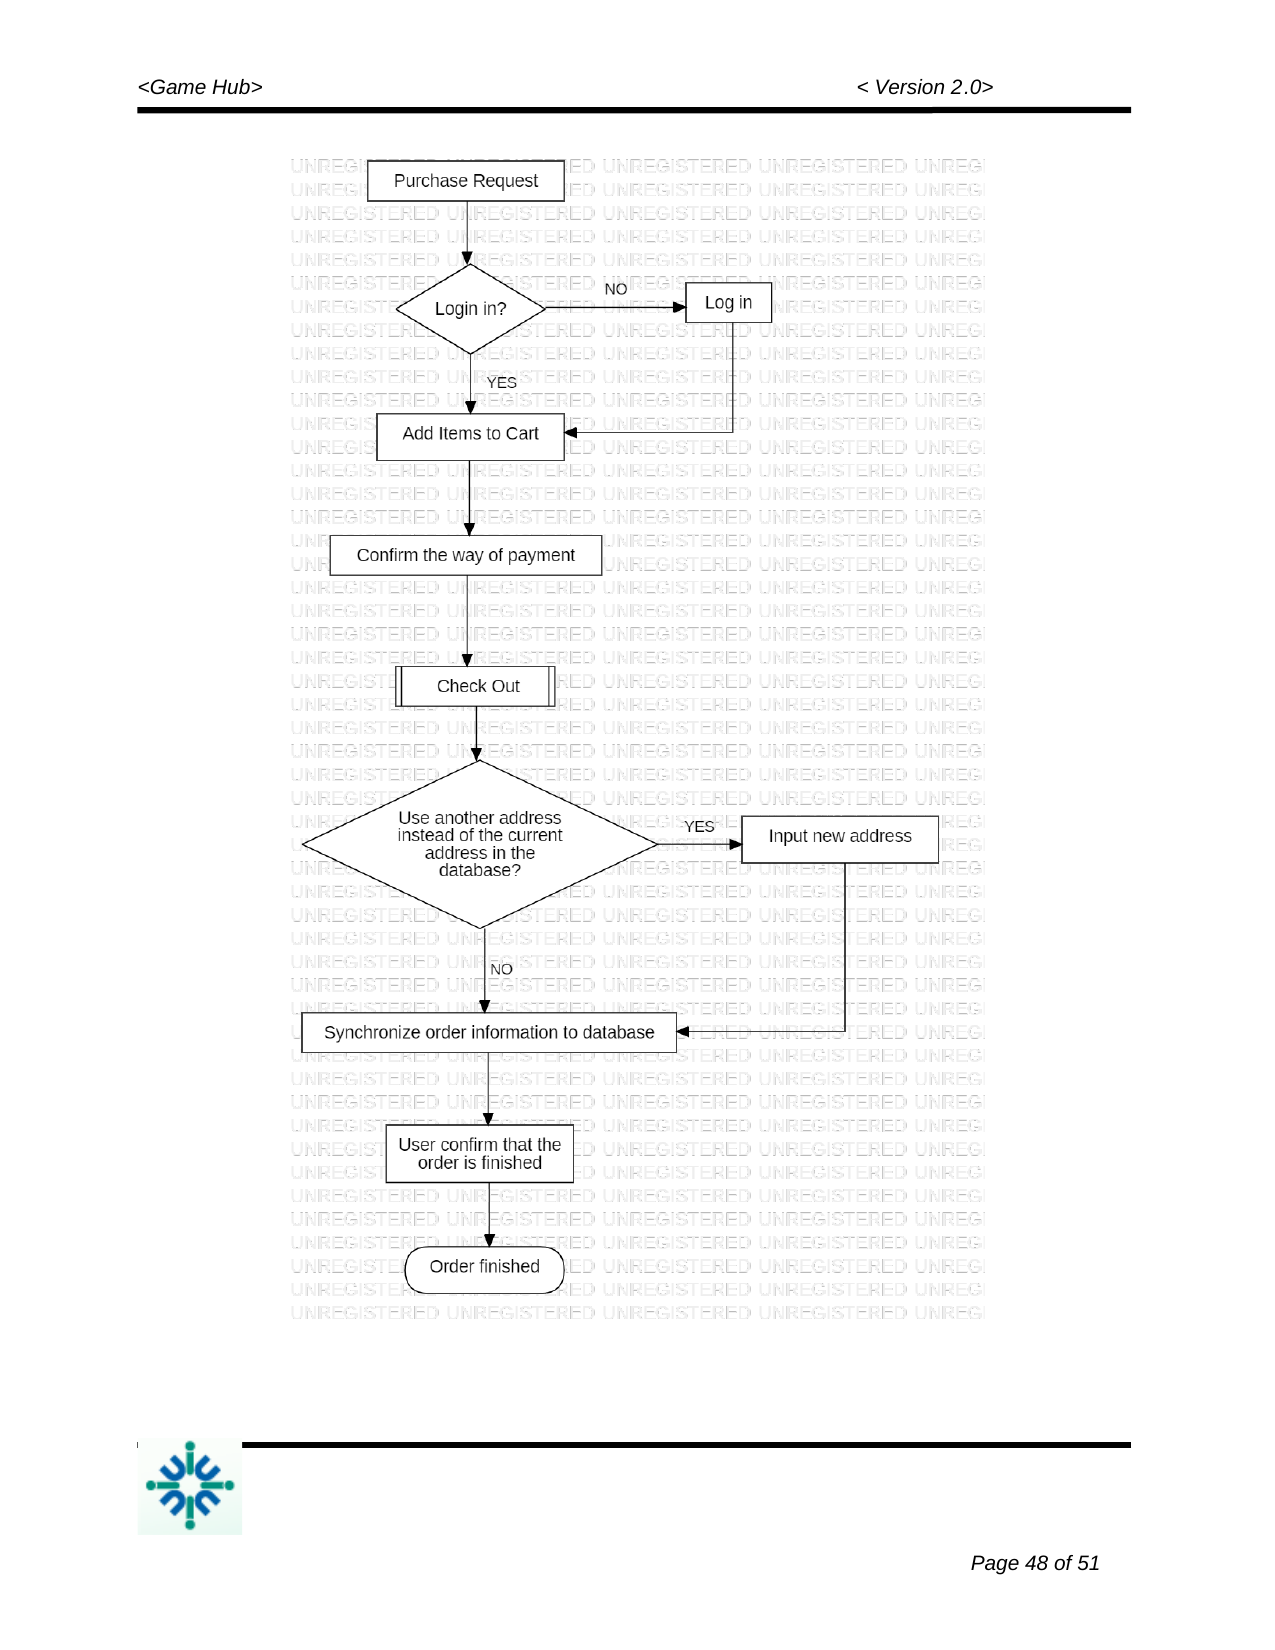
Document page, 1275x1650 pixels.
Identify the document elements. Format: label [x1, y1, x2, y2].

picture [290, 150, 985, 1340]
picture [137, 1438, 243, 1535]
